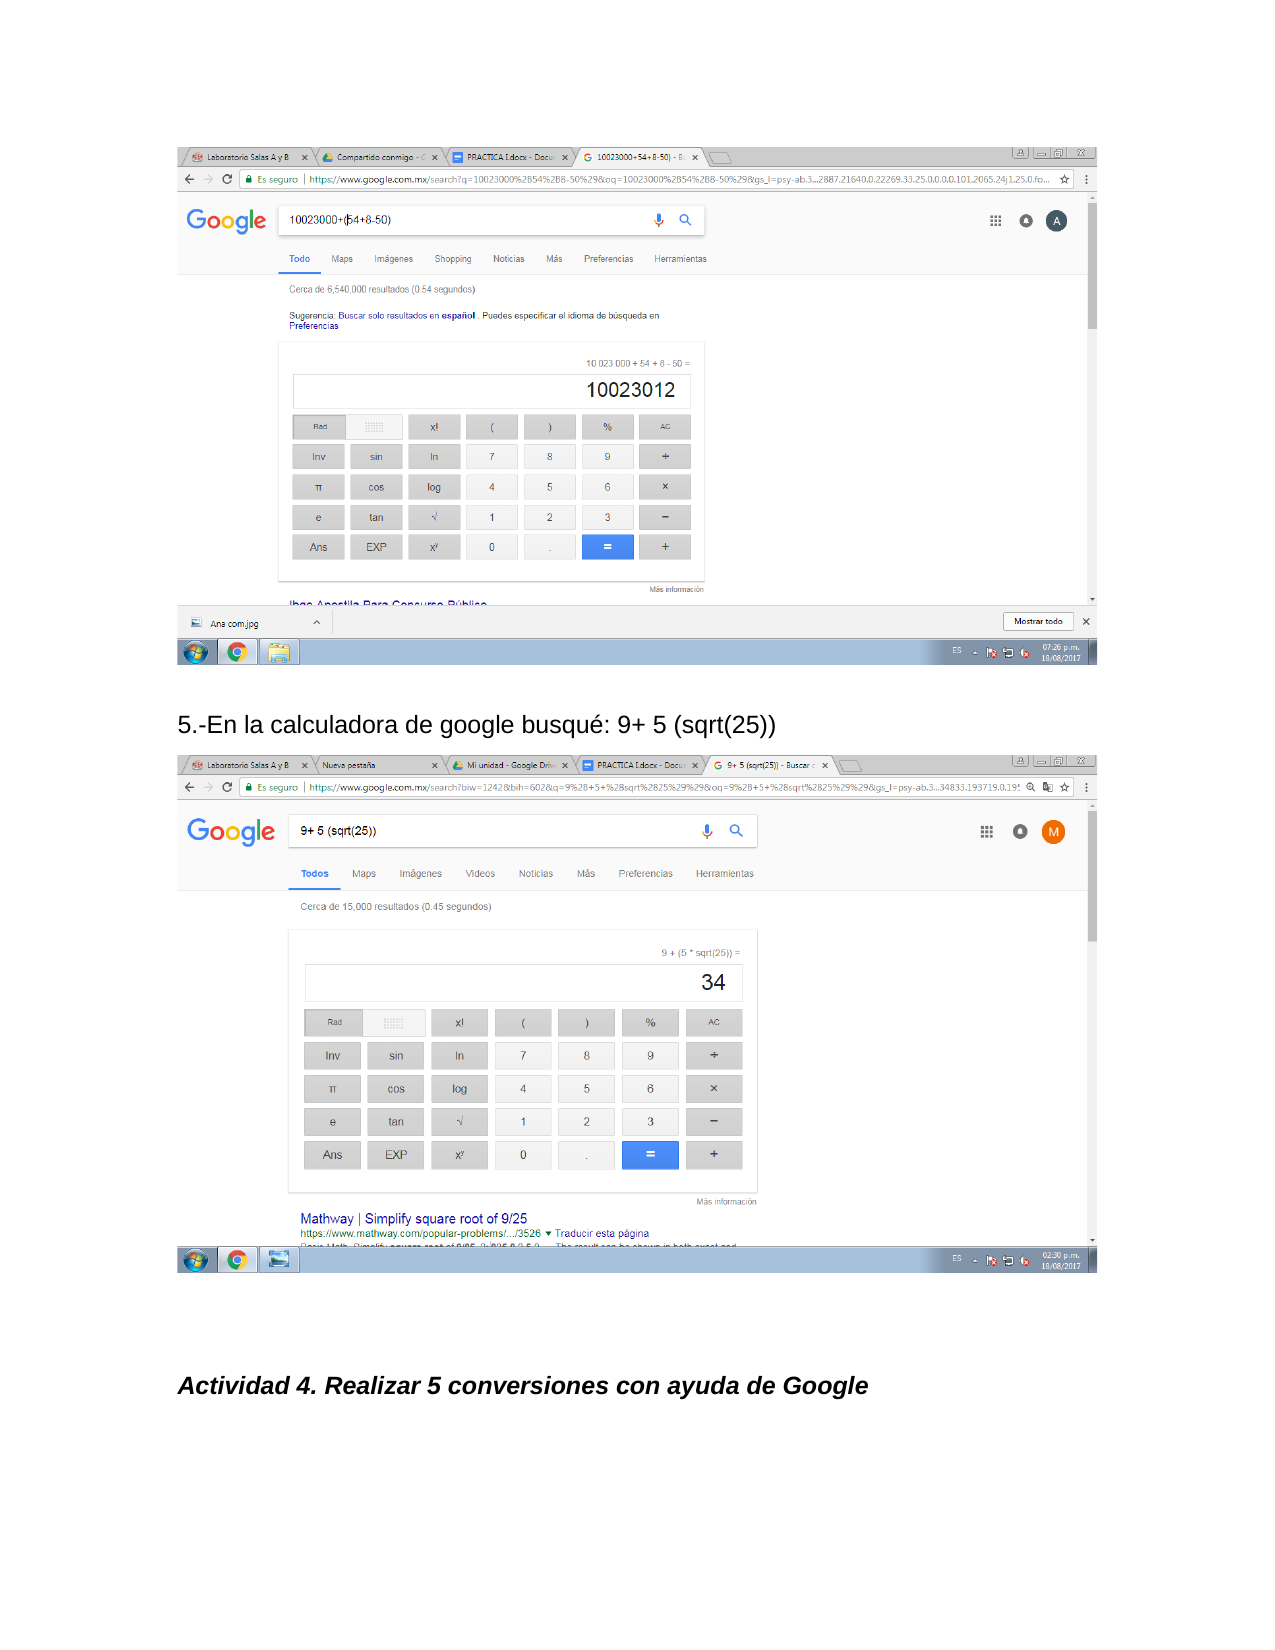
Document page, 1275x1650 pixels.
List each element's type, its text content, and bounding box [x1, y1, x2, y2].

text Actividad 4. Realizar 5 conversiones con ayuda de Google [177, 1371, 1098, 1399]
picture [177, 147, 1098, 665]
text 5.-En la calculadora de google busqué: 9+ 5 (sqrt(25)) [177, 710, 1098, 739]
picture [177, 755, 1098, 1273]
